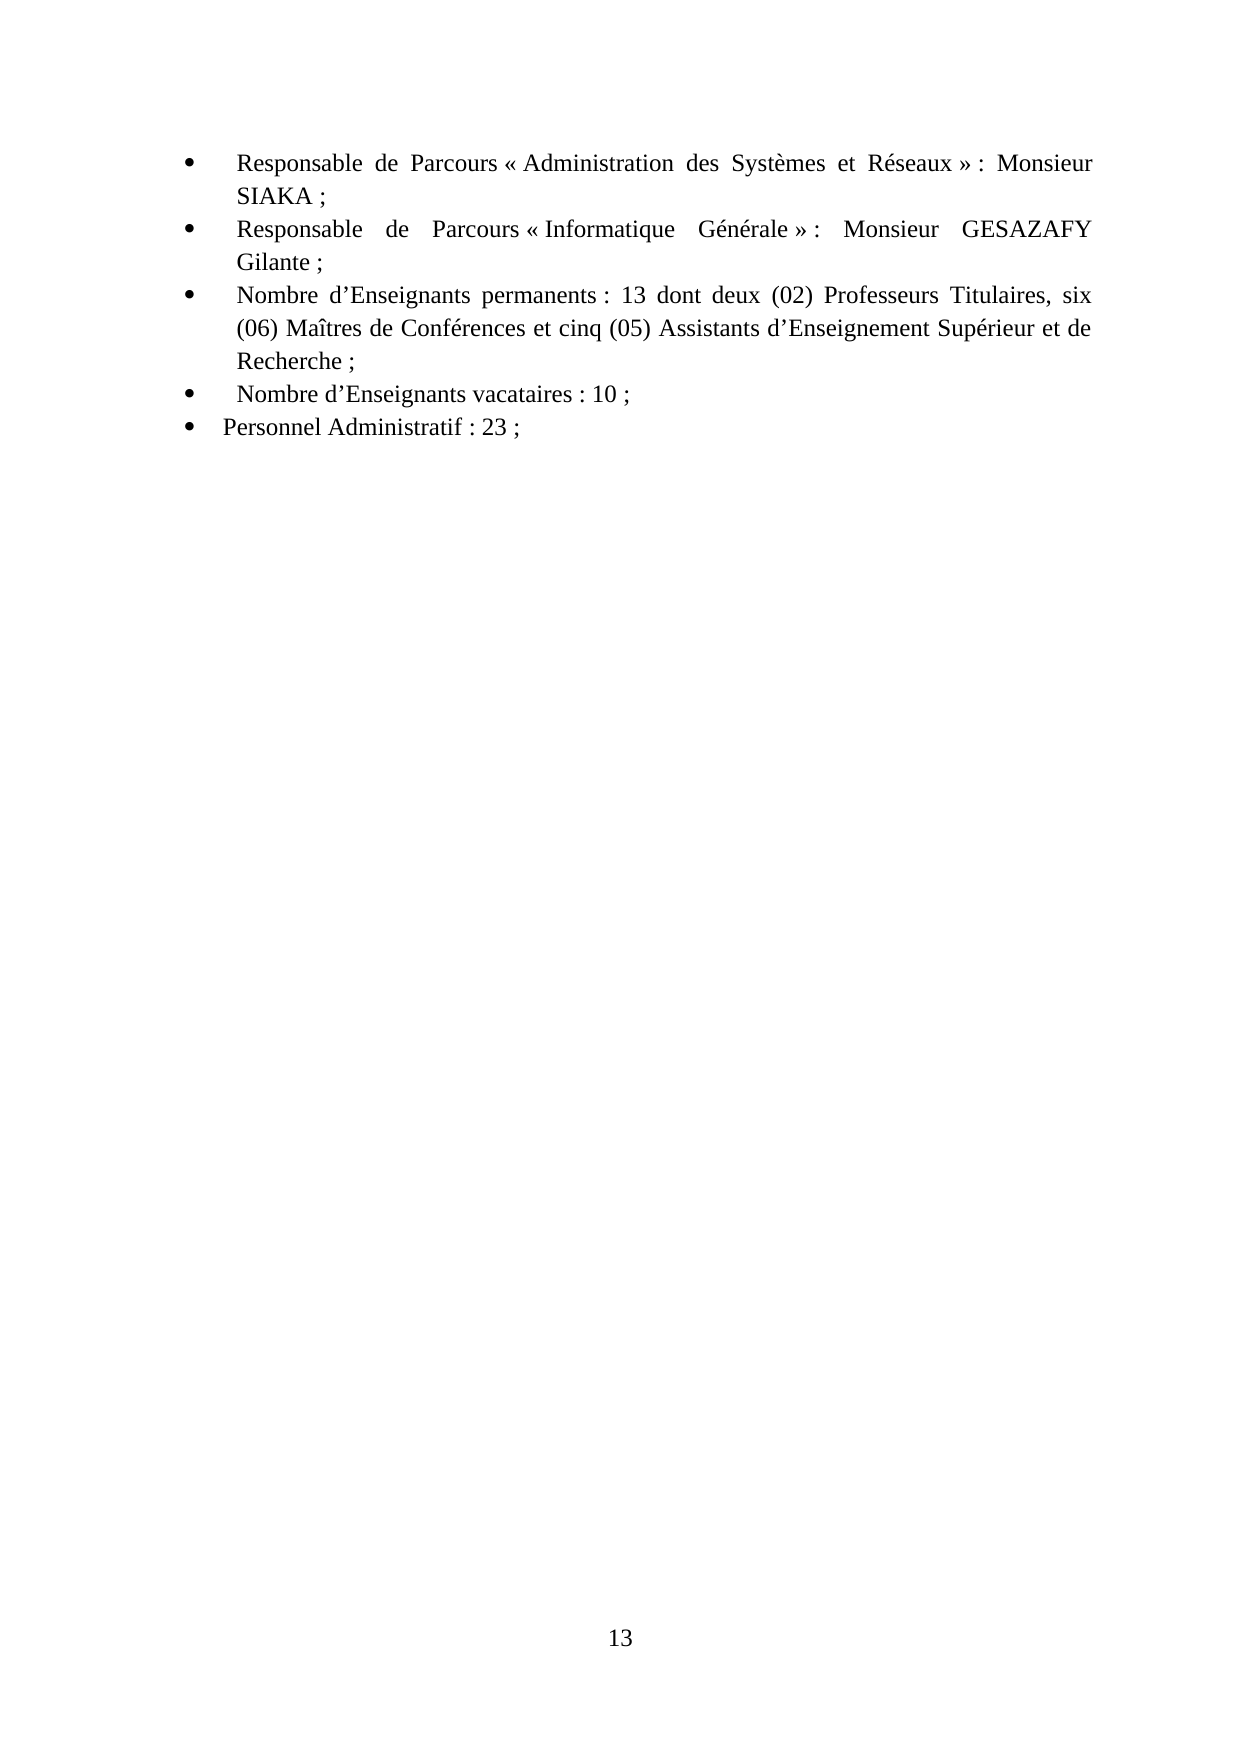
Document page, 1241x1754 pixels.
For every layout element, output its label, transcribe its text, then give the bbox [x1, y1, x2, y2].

list Nombre d’Enseignants vacataires : 10 ; [185, 379, 1092, 408]
list Personnel Administratif : 23 ; [185, 412, 1092, 441]
list Responsable de Parcours « Administration des Systèmes et Réseaux » : Monsieur SIAKA ; [185, 148, 1092, 209]
list Responsable de Parcours « Informatique Générale » : Monsieur GESAZAFY Gilante ; [185, 214, 1092, 276]
list Nombre d’Enseignants permanents : 13 dont deux (02) Professeurs Titulaires, six (06) Maîtres de Conférences et cinq (05) Assistants d’Enseignement Supérieur et de Recherche ; [185, 280, 1092, 374]
